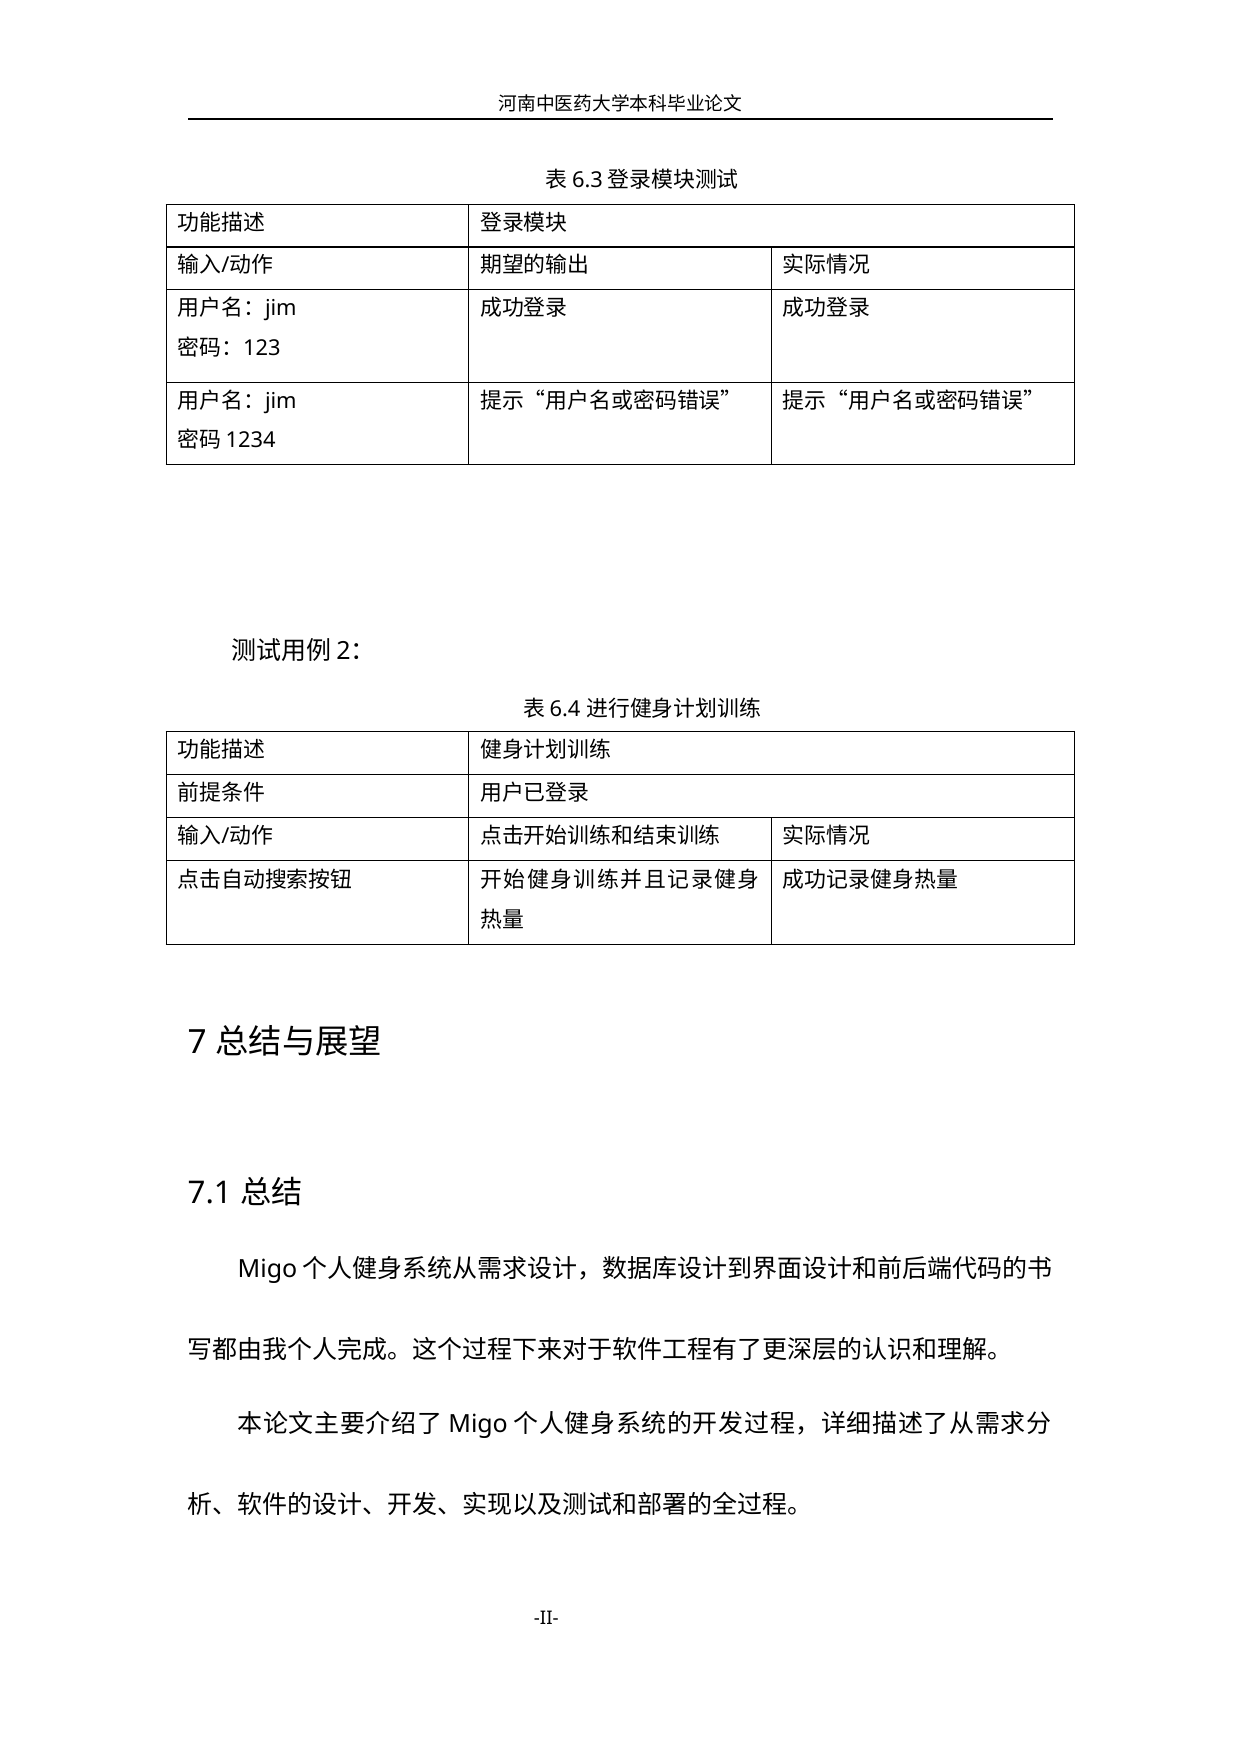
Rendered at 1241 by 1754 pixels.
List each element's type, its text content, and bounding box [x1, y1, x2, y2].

table_cell 提示“用户名或密码错误” [469, 383, 771, 464]
table_cell 成功记录健身热量 [772, 861, 1074, 944]
table_cell 成功登录 [772, 290, 1074, 382]
text 7 总结与展望 [187, 1007, 1053, 1072]
table_cell 点击自动搜索按钮 [167, 861, 468, 944]
table_cell 用户名：jim 密码：123 [167, 290, 468, 382]
table_cell 用户已登录 [469, 775, 1074, 817]
table_cell 成功登录 [469, 290, 771, 382]
text 表6.4 进行健身计划训练 [187, 690, 1053, 723]
table_cell 用户名：jim 密码1234 [167, 383, 468, 464]
table_header 功能描述 [167, 205, 468, 246]
text 7.1 总结 [187, 1157, 1053, 1222]
table_header 登录模块 [469, 205, 1074, 246]
table_cell 点击开始训练和结束训练 [469, 818, 771, 860]
table_cell 前提条件 [167, 775, 468, 817]
text 表6.3登录模块测试 [187, 162, 1053, 194]
text Migo个人健身系统从需求设计，数据库设计到界面设计和前后端代码的书写都由我个人完成。这个过程下来对于软件工程有了更深层的认识和理解。 [187, 1234, 1053, 1380]
table_cell 输入/动作 [167, 818, 468, 860]
text 本论文主要介绍了Migo个人健身系统的开发过程，详细描述了从需求分析、软件的设计、开发、实现以及测试和部署的全过程。 [187, 1389, 1053, 1535]
table_header 功能描述 [167, 732, 468, 774]
table_cell 实际情况 [772, 818, 1074, 860]
table_cell 开始健身训练并且记录健身热量 [469, 861, 771, 944]
table_cell 期望的输出 [469, 248, 771, 289]
text 测试用例2： [187, 616, 1053, 681]
table_cell 实际情况 [772, 248, 1074, 289]
table_cell 提示“用户名或密码错误” [772, 383, 1074, 464]
table_cell 输入/动作 [167, 248, 468, 289]
table_header 健身计划训练 [469, 732, 1074, 774]
